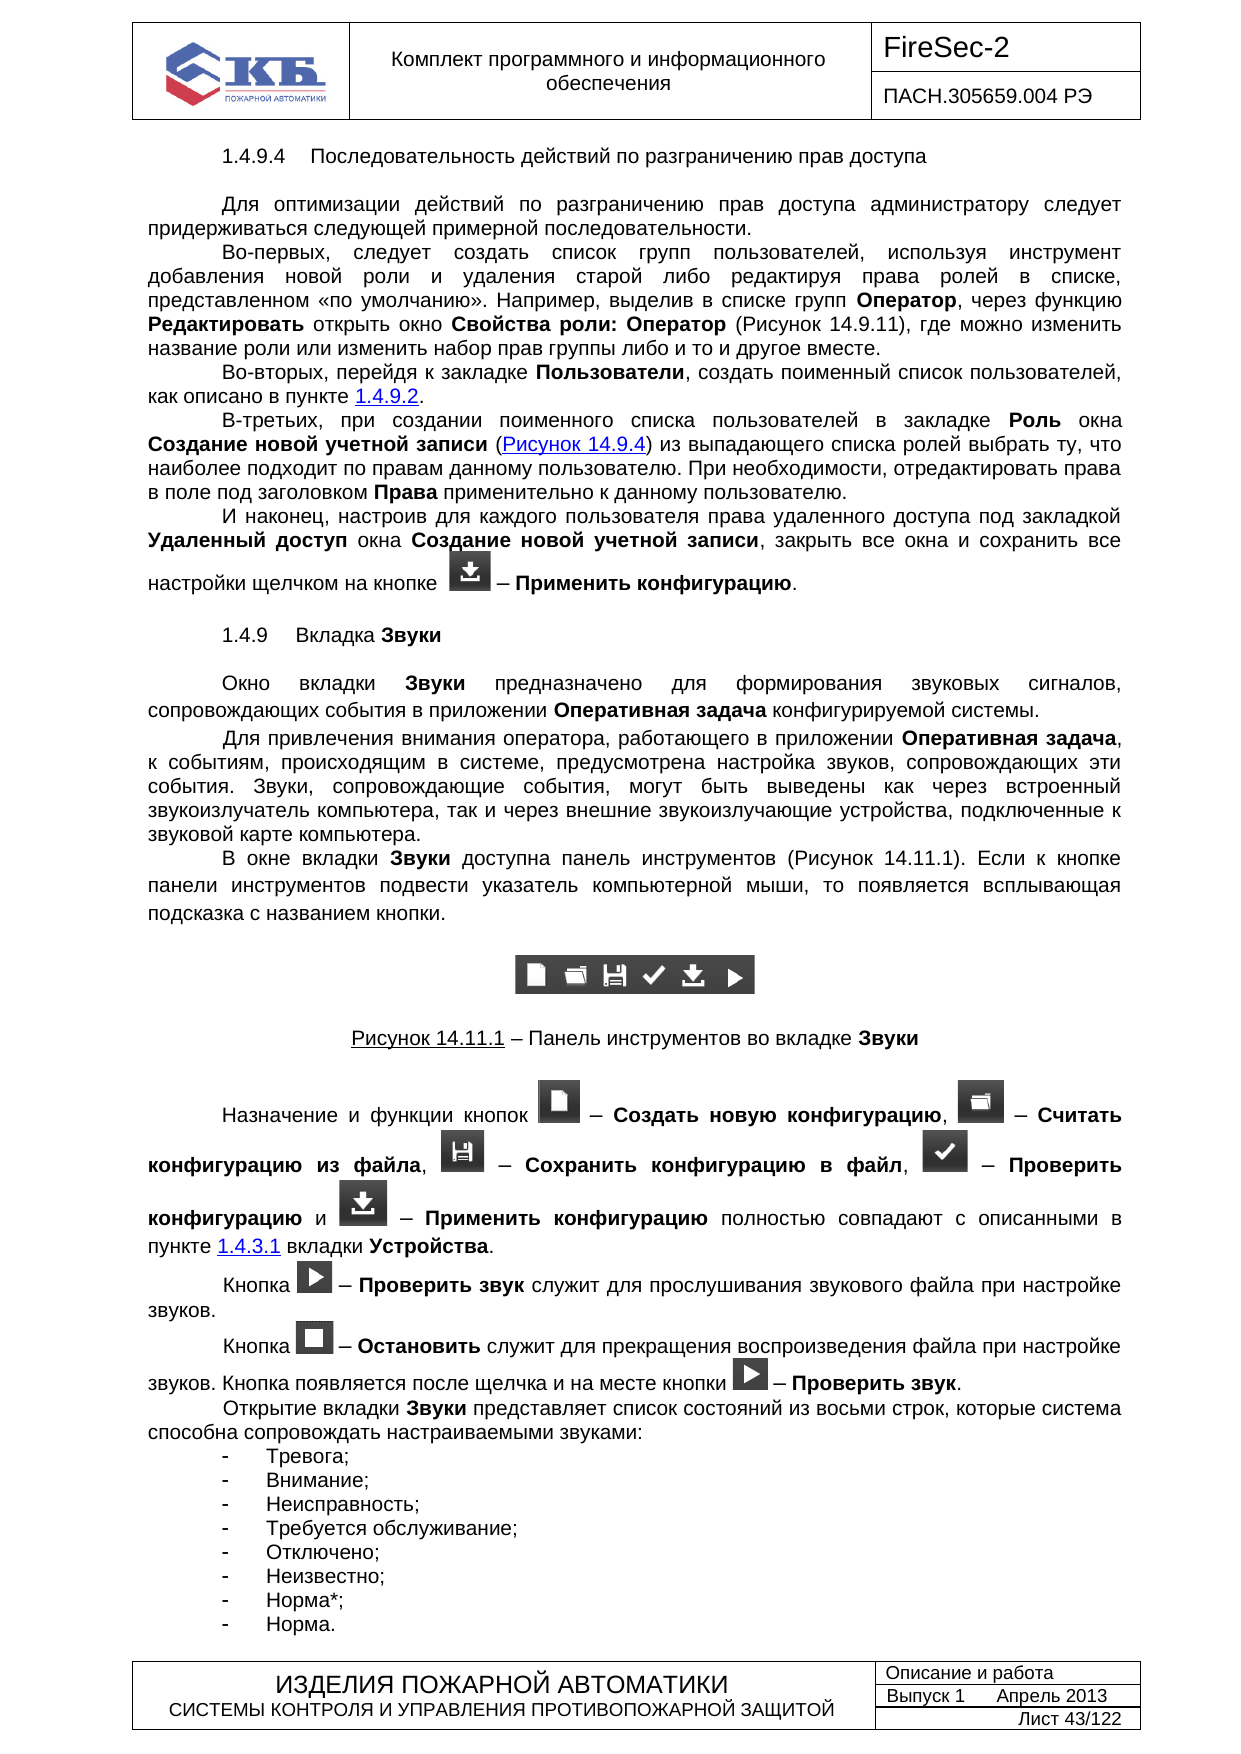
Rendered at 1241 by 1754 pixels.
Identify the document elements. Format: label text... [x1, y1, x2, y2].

list Последовательность действий по разграничению прав доступа [148, 144, 1122, 168]
list Неисправность; [148, 1492, 1122, 1516]
picture [957, 1080, 1004, 1123]
list Кнопка – Проверить звук служит для прослушивания звукового файла при настройке звуков. [148, 1261, 1122, 1322]
list Назначение и функции кнопок – Создать новую конфигурацию, – Считать конфигурацию из файла, – Сохранить конфигурацию в файл, – Проверить конфигурацию и – Применить конфигурацию полностью совпадают с описанными в пункте 1.4.3.1 вкладки Устройства. [148, 1081, 1122, 1258]
list Тревога; [148, 1443, 1122, 1468]
list Кнопка – Остановить служит для прекращения воспроизведения файла при настройке звуков. Кнопка появляется после щелчка и на месте кнопки – Проверить звук. [148, 1322, 1122, 1396]
picture [515, 955, 755, 994]
list Вкладка Звуки [148, 623, 1122, 647]
list Рисунок 14.11.1 – Панель инструментов во вкладке Звуки [148, 1026, 1122, 1049]
list Во-первых, следует создать список групп пользователей, используя инструмент добавления новой роли и удаления старой либо редактируя права ролей в списке, представленном «по умолчанию». Например, выделив в списке групп Оператор, через функцию Редактировать открыть окно Свойства роли: Оператор (Рисунок 14.9.11), где можно изменить название роли или изменить набор прав группы либо и то и другое вместе. [148, 240, 1122, 360]
picture [922, 1130, 968, 1172]
picture [295, 1321, 334, 1354]
list Для привлечения внимания оператора, работающего в приложении Оперативная задача, к событиям, происходящим в системе, предусмотрена настройка звуков, сопровождающих эти события. Звуки, сопровождающие события, могут быть выведены как через встроенный звукоизлучатель компьютера, так и через внешние звукоизлучающие устройства, подключенные к звуковой карте компьютера. [148, 726, 1122, 845]
picture [441, 1130, 485, 1172]
list Окно вкладки Звуки предназначено для формирования звуковых сигналов, сопровождающих события в приложении Оперативная задача конфигурируемой системы. [148, 671, 1122, 722]
picture [162, 34, 340, 115]
picture [339, 1180, 388, 1226]
list Во-вторых, перейдя к закладке Пользователи, создать поименный список пользователей, как описано в пункте 1.4.9.2. [148, 360, 1122, 408]
list Норма*; [148, 1588, 1122, 1612]
list В-третьих, при создании поименного списка пользователей в закладке Роль окна Создание новой учетной записи (Рисунок 14.9.4) из выпадающего списка ролей выбрать ту, что наиболее подходит по правам данному пользователю. При необходимости, отредактировать права в поле под заголовком Права применительно к данному пользователю. [148, 408, 1122, 504]
list Отключено; [148, 1540, 1122, 1564]
picture [538, 1080, 580, 1123]
list И наконец, настроив для каждого пользователя права удаленного доступа под закладкой Удаленный доступ окна Создание новой учетной записи, закрыть все окна и сохранить все настройки щелчком на кнопке – Применить конфигурацию. [148, 504, 1122, 595]
picture [732, 1358, 768, 1390]
list Неизвестно; [148, 1564, 1122, 1588]
list Для оптимизации действий по разграничению прав доступа администратору следует придерживаться следующей примерной последовательности. [148, 192, 1122, 240]
list Требуется обслуживание; [148, 1516, 1122, 1540]
picture [449, 551, 491, 591]
list Открытие вкладки Звуки представляет список состояний из восьми строк, которые система способна сопровождать настраиваемыми звуками: [148, 1396, 1122, 1443]
list Внимание; [148, 1468, 1122, 1492]
picture [297, 1261, 333, 1293]
list Норма. [148, 1612, 1122, 1636]
list В окне вкладки Звуки доступна панель инструментов (Рисунок 14.11.1). Если к кнопке панели инструментов подвести указатель компьютерной мыши, то появляется всплывающая подсказка с названием кнопки. [148, 845, 1122, 924]
